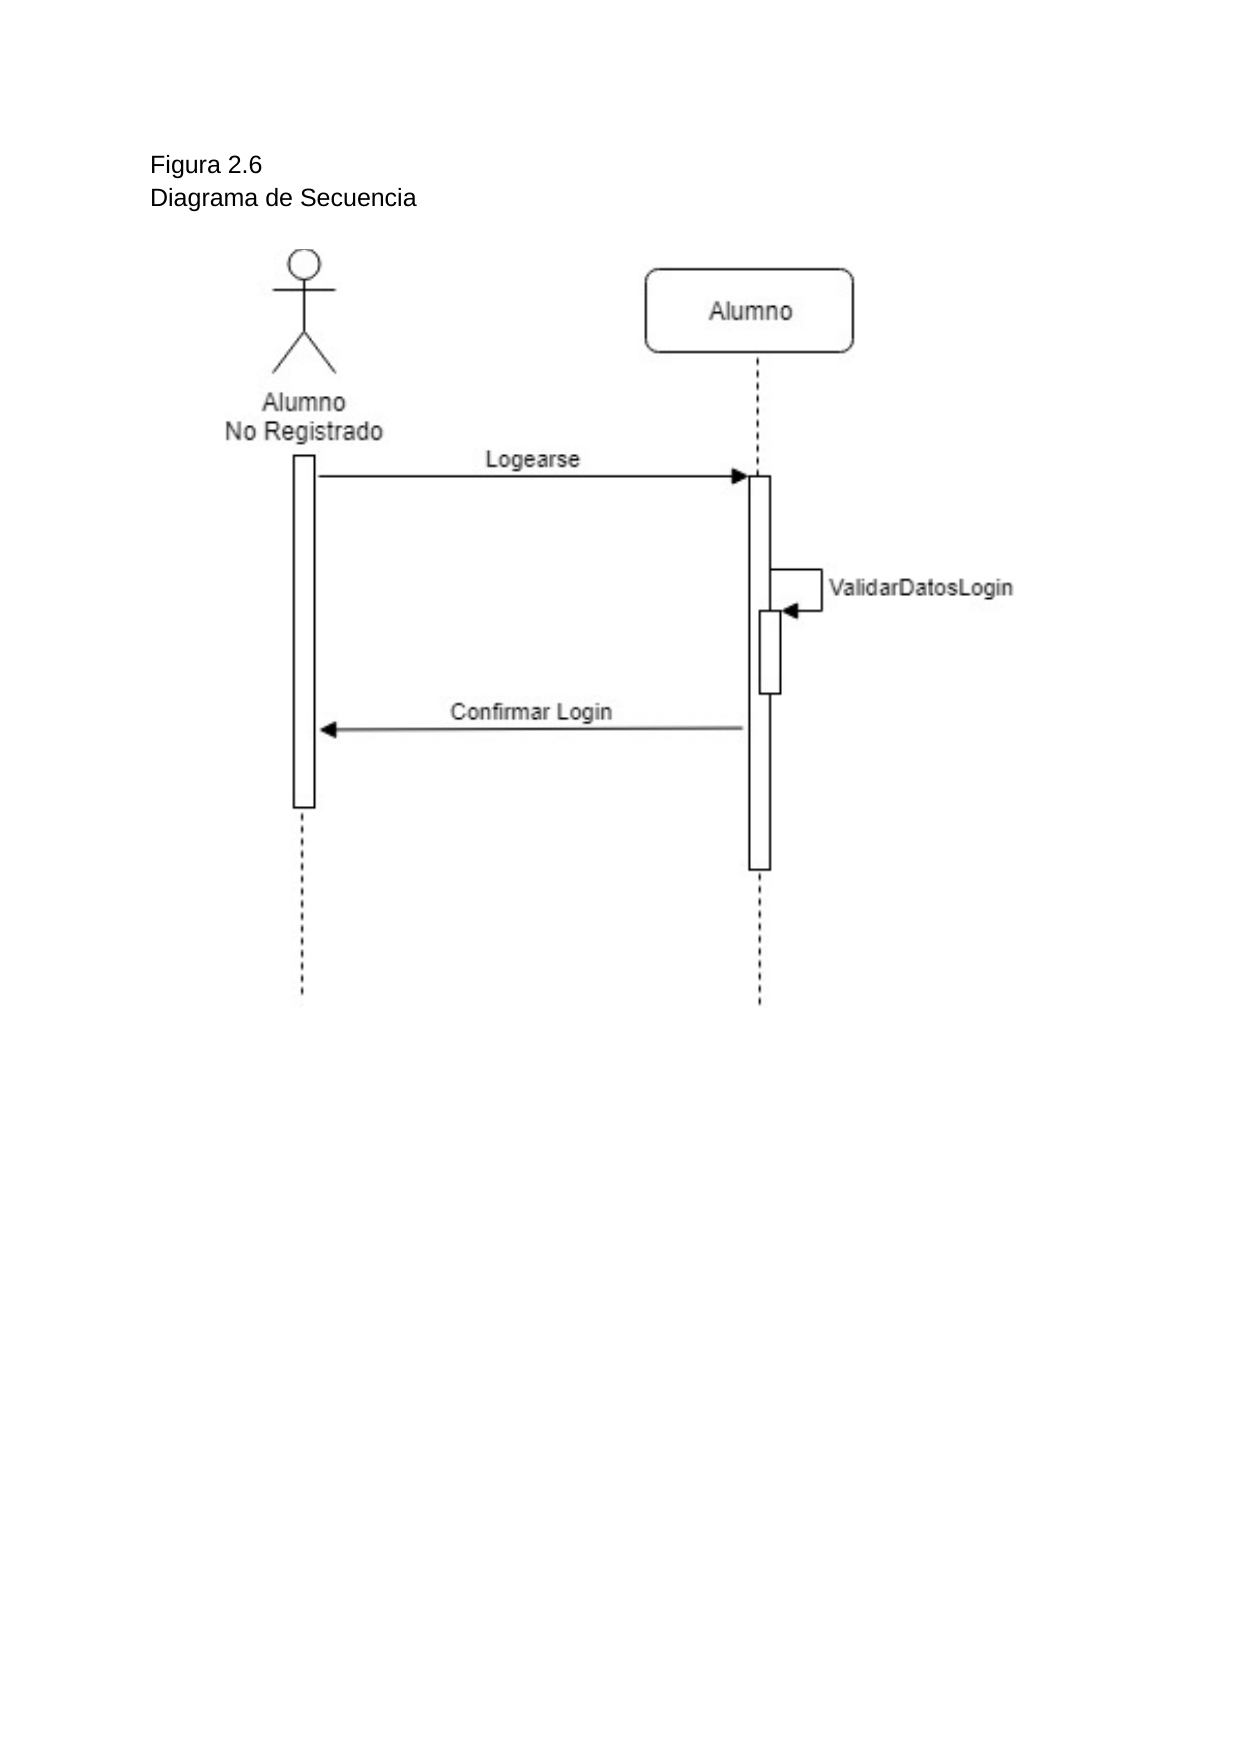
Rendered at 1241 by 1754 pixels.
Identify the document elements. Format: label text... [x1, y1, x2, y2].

text Diagrama de Secuencia [150, 183, 1090, 212]
text Figura 2.6 [150, 150, 1090, 179]
picture [225, 249, 1016, 1008]
